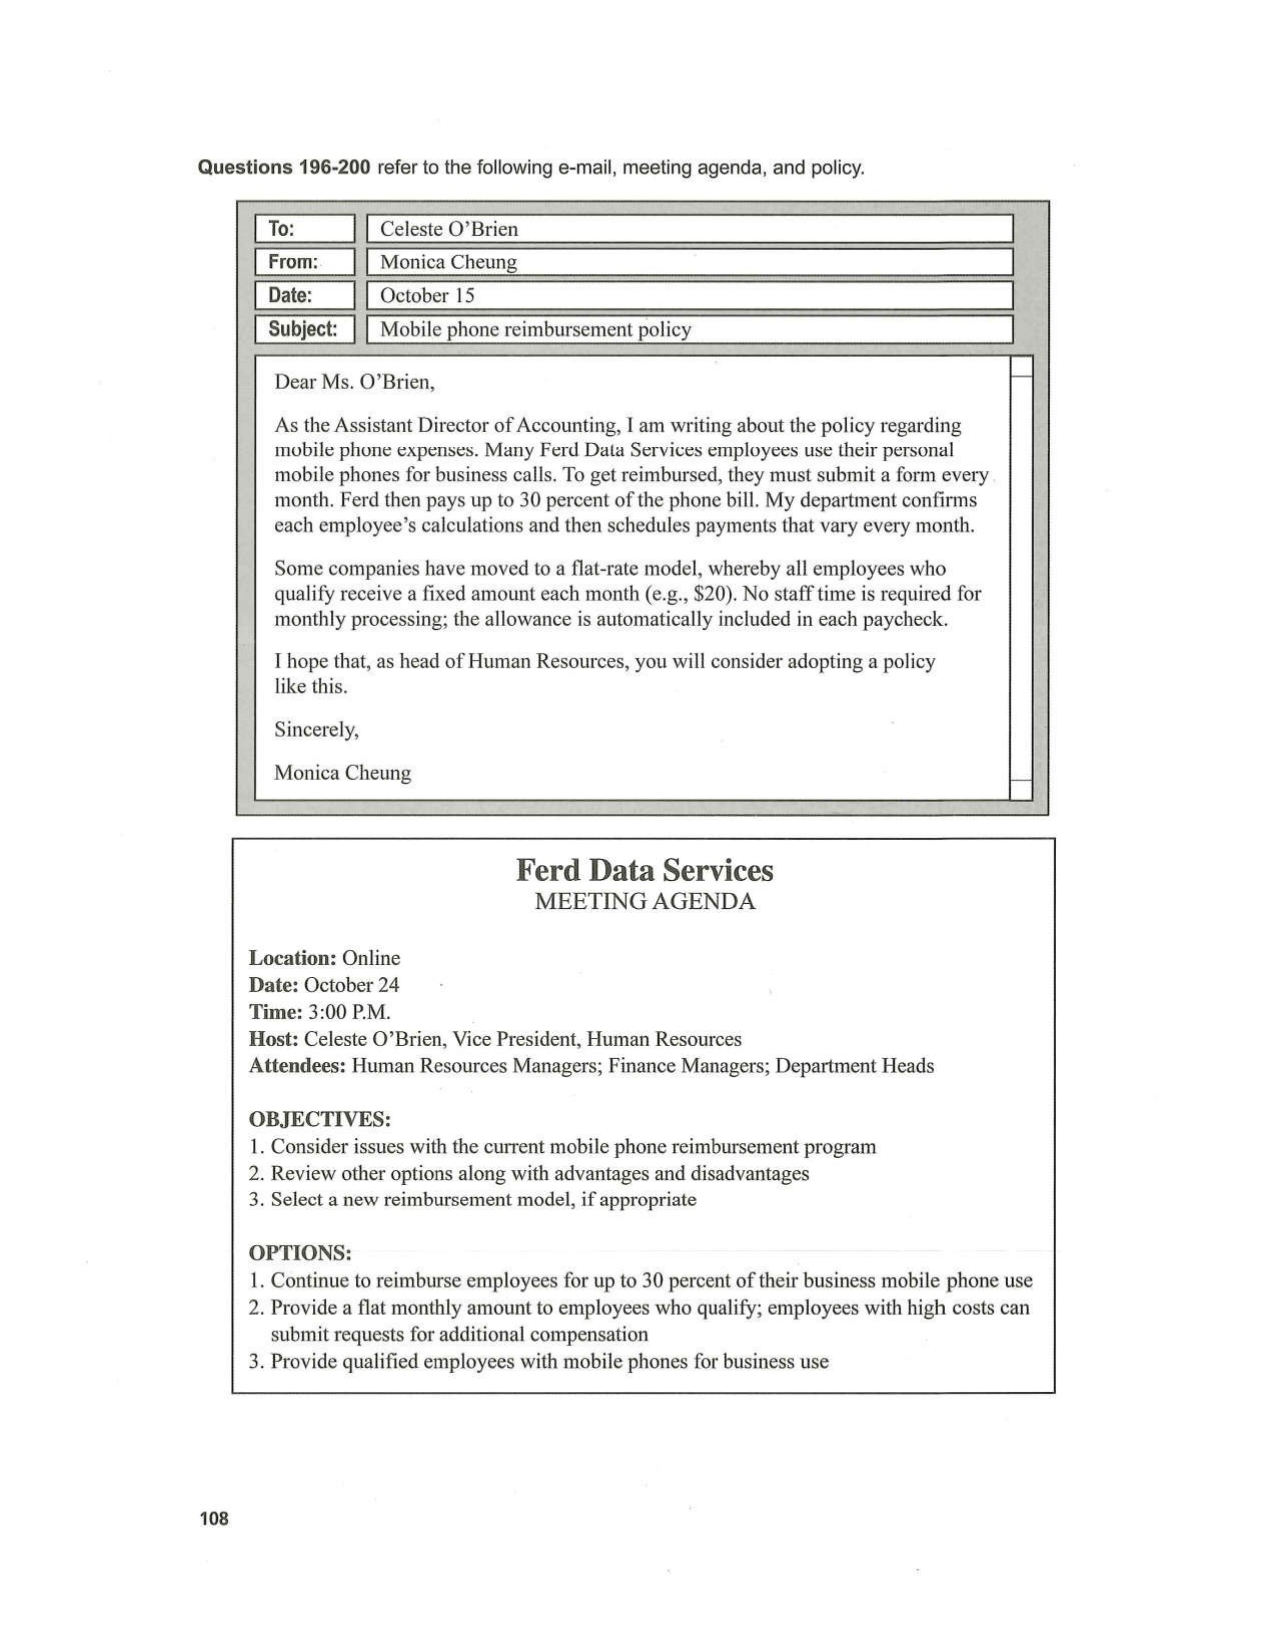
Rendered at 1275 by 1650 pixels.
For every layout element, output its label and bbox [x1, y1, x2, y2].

picture [80, 70, 1196, 1580]
